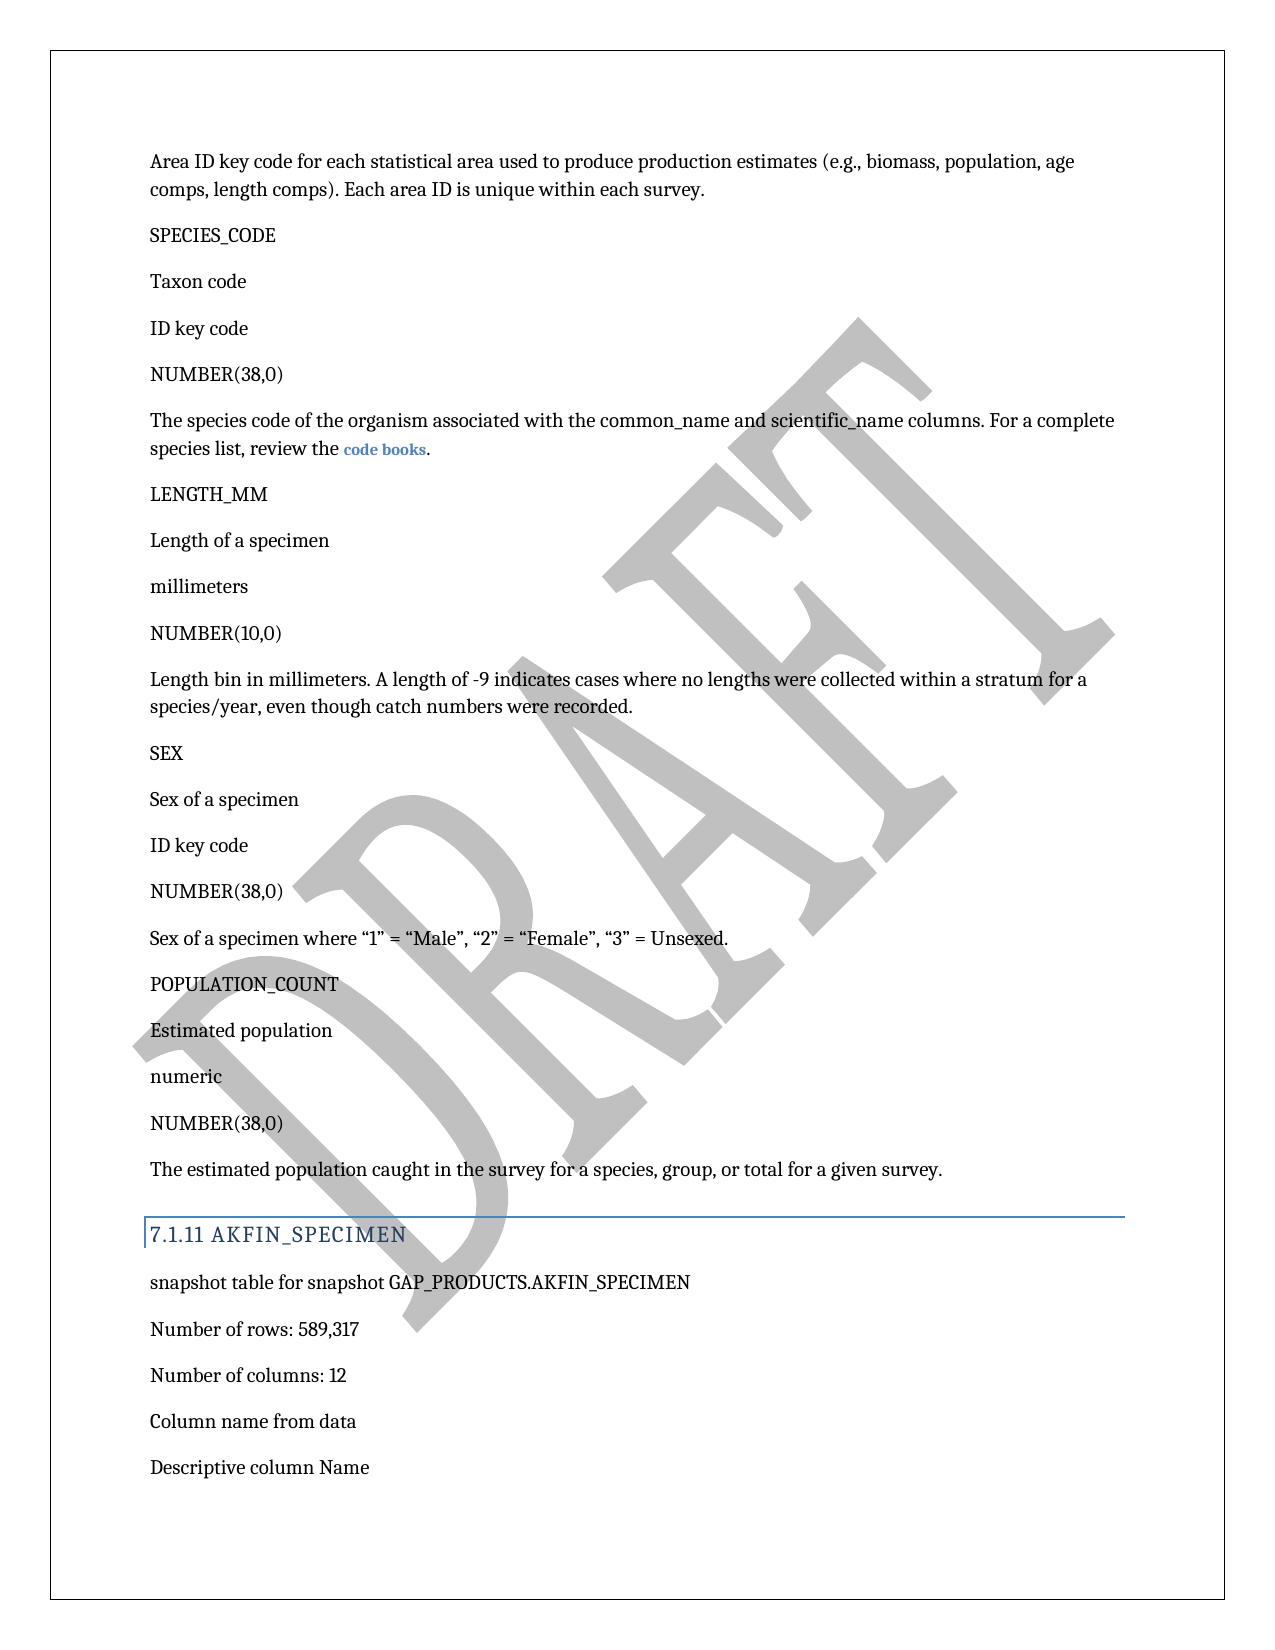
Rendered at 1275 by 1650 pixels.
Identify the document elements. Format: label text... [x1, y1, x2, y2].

text ID key code [150, 834, 1125, 858]
text numeric [150, 1065, 1125, 1089]
subtitle 7.1.11 AKFIN_SPECIMEN [146, 1218, 1125, 1248]
text POPULATION_COUNT [150, 972, 1125, 996]
text SPECIES_CODE [150, 224, 1125, 248]
text The estimated population caught in the survey for a species, group, or total for a given survey. [150, 1157, 1125, 1181]
text Taxon code [150, 270, 1125, 294]
text Area ID key code for each statistical area used to produce production estimates (e.g., biomass, population, age comps, length comps). Each area ID is unique within each survey. [150, 150, 1125, 201]
text Length bin in millimeters. A length of -9 indicates cases where no lengths were collected within a stratum for a species/year, even though catch numbers were recorded. [150, 667, 1125, 719]
text SEX [150, 741, 1125, 765]
text The species code of the organism associated with the common_name and scientific_name columns. For a complete species list, review the code books. [150, 409, 1125, 460]
text Sex of a specimen [150, 787, 1125, 811]
text millimeters [150, 575, 1125, 599]
text NUMBER(38,0) [150, 1111, 1125, 1135]
text Number of rows: 589,317 [150, 1317, 1125, 1341]
text Column name from data [150, 1410, 1125, 1434]
text Sex of a specimen where “1” = “Male”, “2” = “Female”, “3” = Unsexed. [150, 926, 1125, 950]
text LENGTH_MM [150, 482, 1125, 506]
text Descriptive column Name [150, 1456, 1125, 1480]
text Estimated population [150, 1019, 1125, 1043]
text snapshot table for snapshot GAP_PRODUCTS.AKFIN_SPECIMEN [150, 1271, 1125, 1295]
text ID key code [150, 316, 1125, 340]
text Length of a specimen [150, 529, 1125, 553]
text NUMBER(38,0) [150, 362, 1125, 386]
text NUMBER(38,0) [150, 880, 1125, 904]
text NUMBER(10,0) [150, 621, 1125, 645]
text Number of columns: 12 [150, 1363, 1125, 1387]
